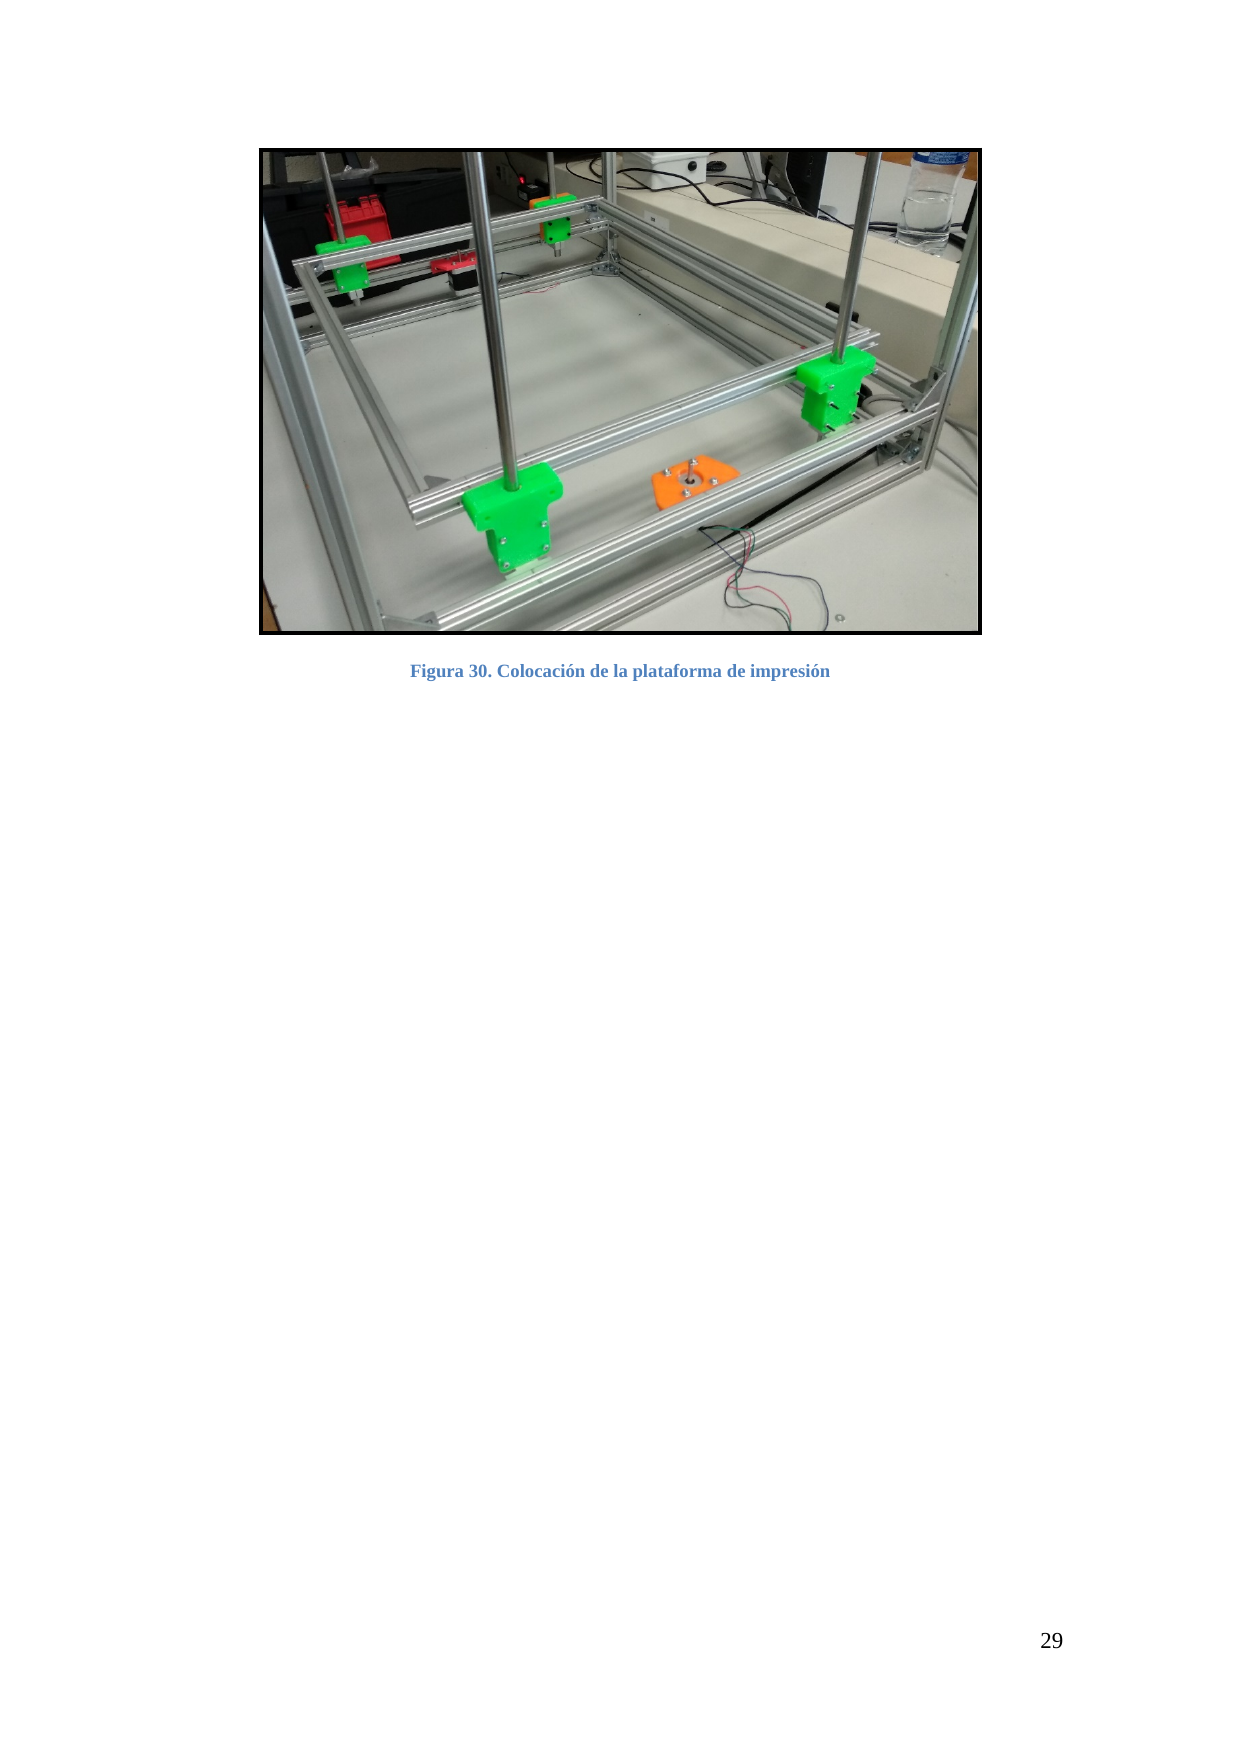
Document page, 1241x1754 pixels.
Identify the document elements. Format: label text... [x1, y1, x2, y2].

picture [263, 152, 978, 631]
